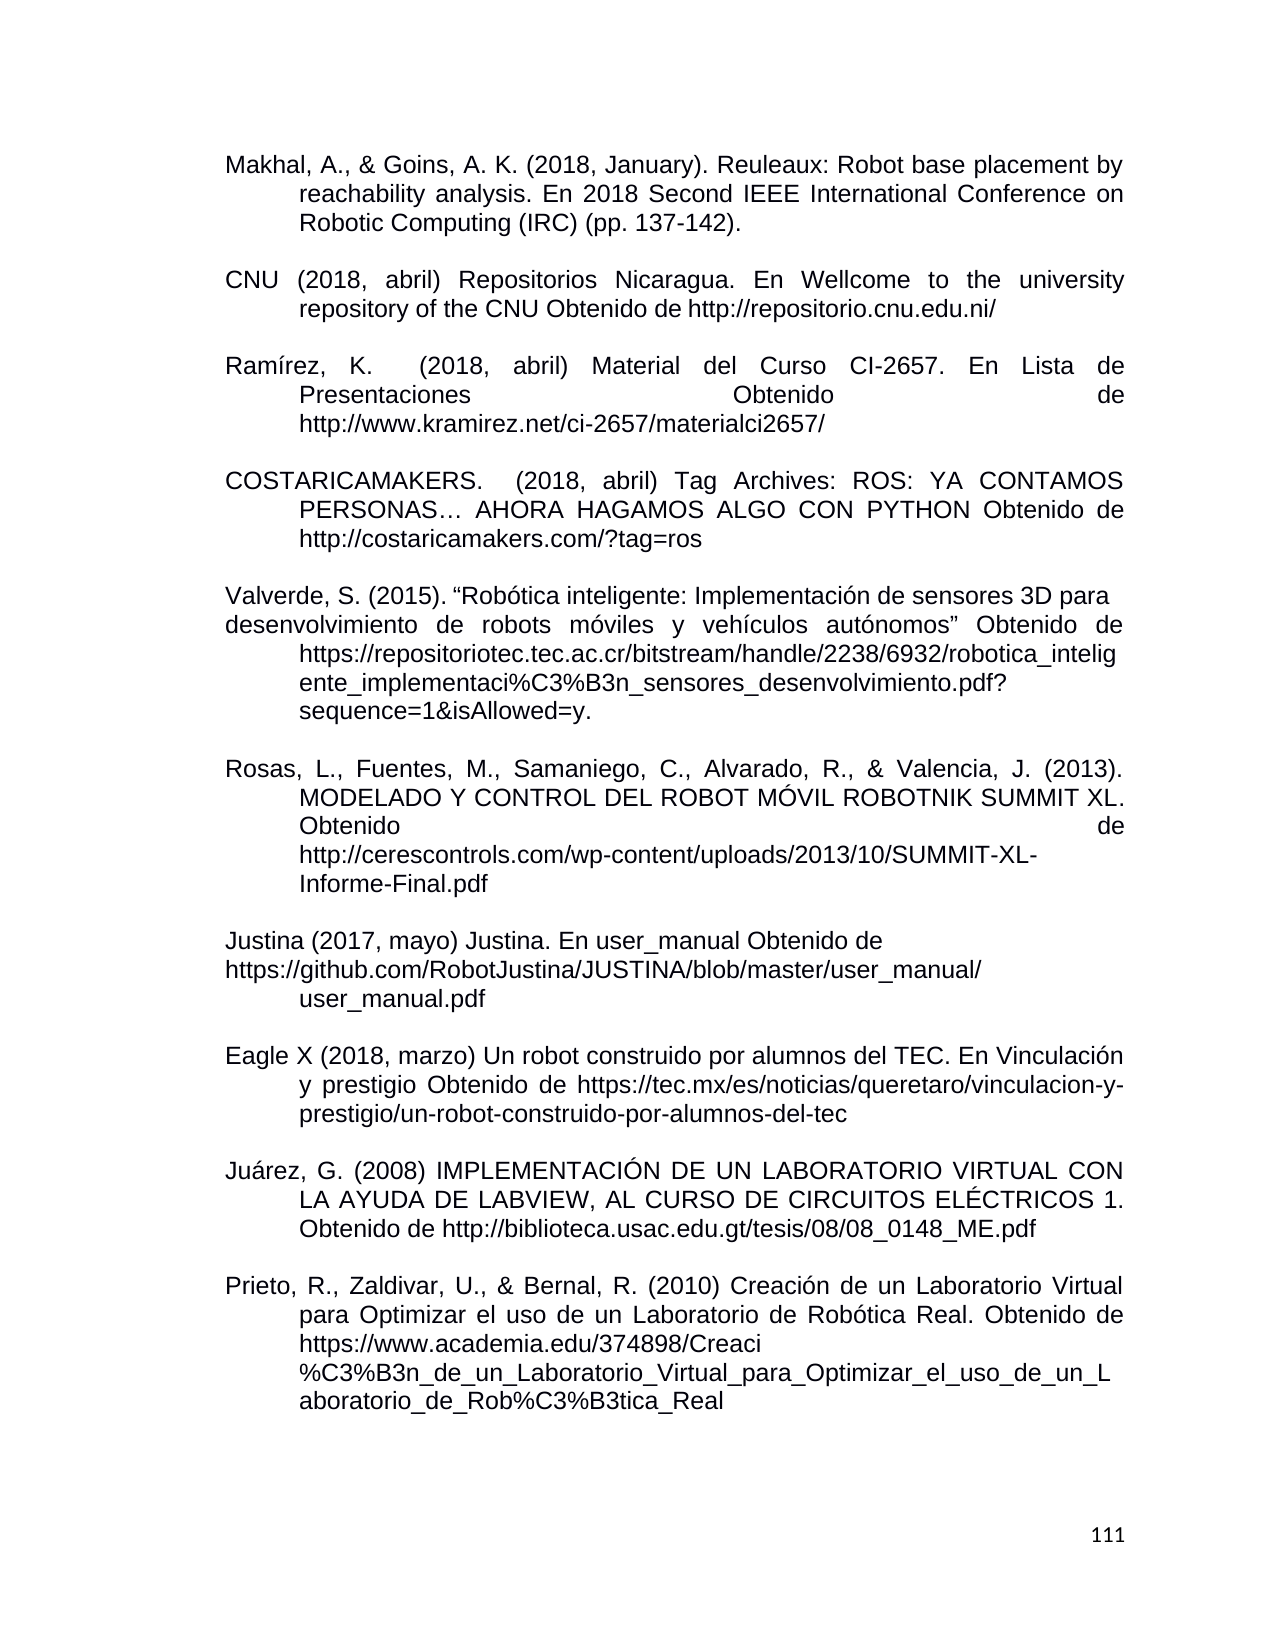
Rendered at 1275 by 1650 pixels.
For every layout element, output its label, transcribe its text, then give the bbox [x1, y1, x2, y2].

text Eagle X (2018, marzo) Un robot construido por alumnos del TEC. En Vinculación y prestigio Obtenido de https://tec.mx/es/noticias/queretaro/vinculacion-y-prestigio/un-robot-construido-por-alumnos-del-tec [225, 1041, 1125, 1128]
text https://github.com/RobotJustina/JUSTINA/blob/master/user_manual/user_manual.pdf [225, 955, 1125, 1013]
text desenvolvimiento de robots móviles y vehículos autónomos” Obtenido de https://repositoriotec.tec.ac.cr/bitstream/handle/2238/6932/robotica_inteligente_implementaci%C3%B3n_sensores_desenvolvimiento.pdf?sequence=1&isAllowed=y. [225, 610, 1125, 725]
text COSTARICAMAKERS. (2018, abril) Tag Archives: ROS: YA CONTAMOS PERSONAS… AHORA HAGAMOS ALGO CON PYTHON Obtenido de http://costaricamakers.com/?tag=ros [225, 466, 1125, 553]
text Justina (2017, mayo) Justina. En user_manual Obtenido de [225, 926, 1125, 955]
text Valverde, S. (2015). “Robótica inteligente: Implementación de sensores 3D para [225, 581, 1125, 610]
text Ramírez, K. (2018, abril) Material del Curso CI-2657. En Lista de Presentaciones Obtenido de http://www.kramirez.net/ci-2657/materialci2657/ [225, 351, 1125, 438]
text Juárez, G. (2008) IMPLEMENTACIÓN DE UN LABORATORIO VIRTUAL CON LA AYUDA DE LABVIEW, AL CURSO DE CIRCUITOS ELÉCTRICOS 1. Obtenido de http://biblioteca.usac.edu.gt/tesis/08/08_0148_ME.pdf [225, 1156, 1125, 1243]
text Rosas, L., Fuentes, M., Samaniego, C., Alvarado, R., & Valencia, J. (2013). MODELADO Y CONTROL DEL ROBOT MÓVIL ROBOTNIK SUMMIT XL. Obtenido de http://cerescontrols.com/wp-content/uploads/2013/10/SUMMIT-XL-Informe-Final.pdf [225, 754, 1125, 898]
text Makhal, A., & Goins, A. K. (2018, January). Reuleaux: Robot base placement by reachability analysis. En 2018 Second IEEE International Conference on Robotic Computing (IRC) (pp. 137-142). [225, 150, 1125, 236]
text Prieto, R., Zaldivar, U., & Bernal, R. (2010) Creación de un Laboratorio Virtual para Optimizar el uso de un Laboratorio de Robótica Real. Obtenido de https://www.academia.edu/374898/Creaci%C3%B3n_de_un_Laboratorio_Virtual_para_Optimizar_el_uso_de_un_Laboratorio_de_Rob%C3%B3tica_Real [225, 1271, 1125, 1415]
text CNU (2018, abril) Repositorios Nicaragua. En Wellcome to the university repository of the CNU Obtenido de http://repositorio.cnu.edu.ni/ [225, 265, 1125, 323]
